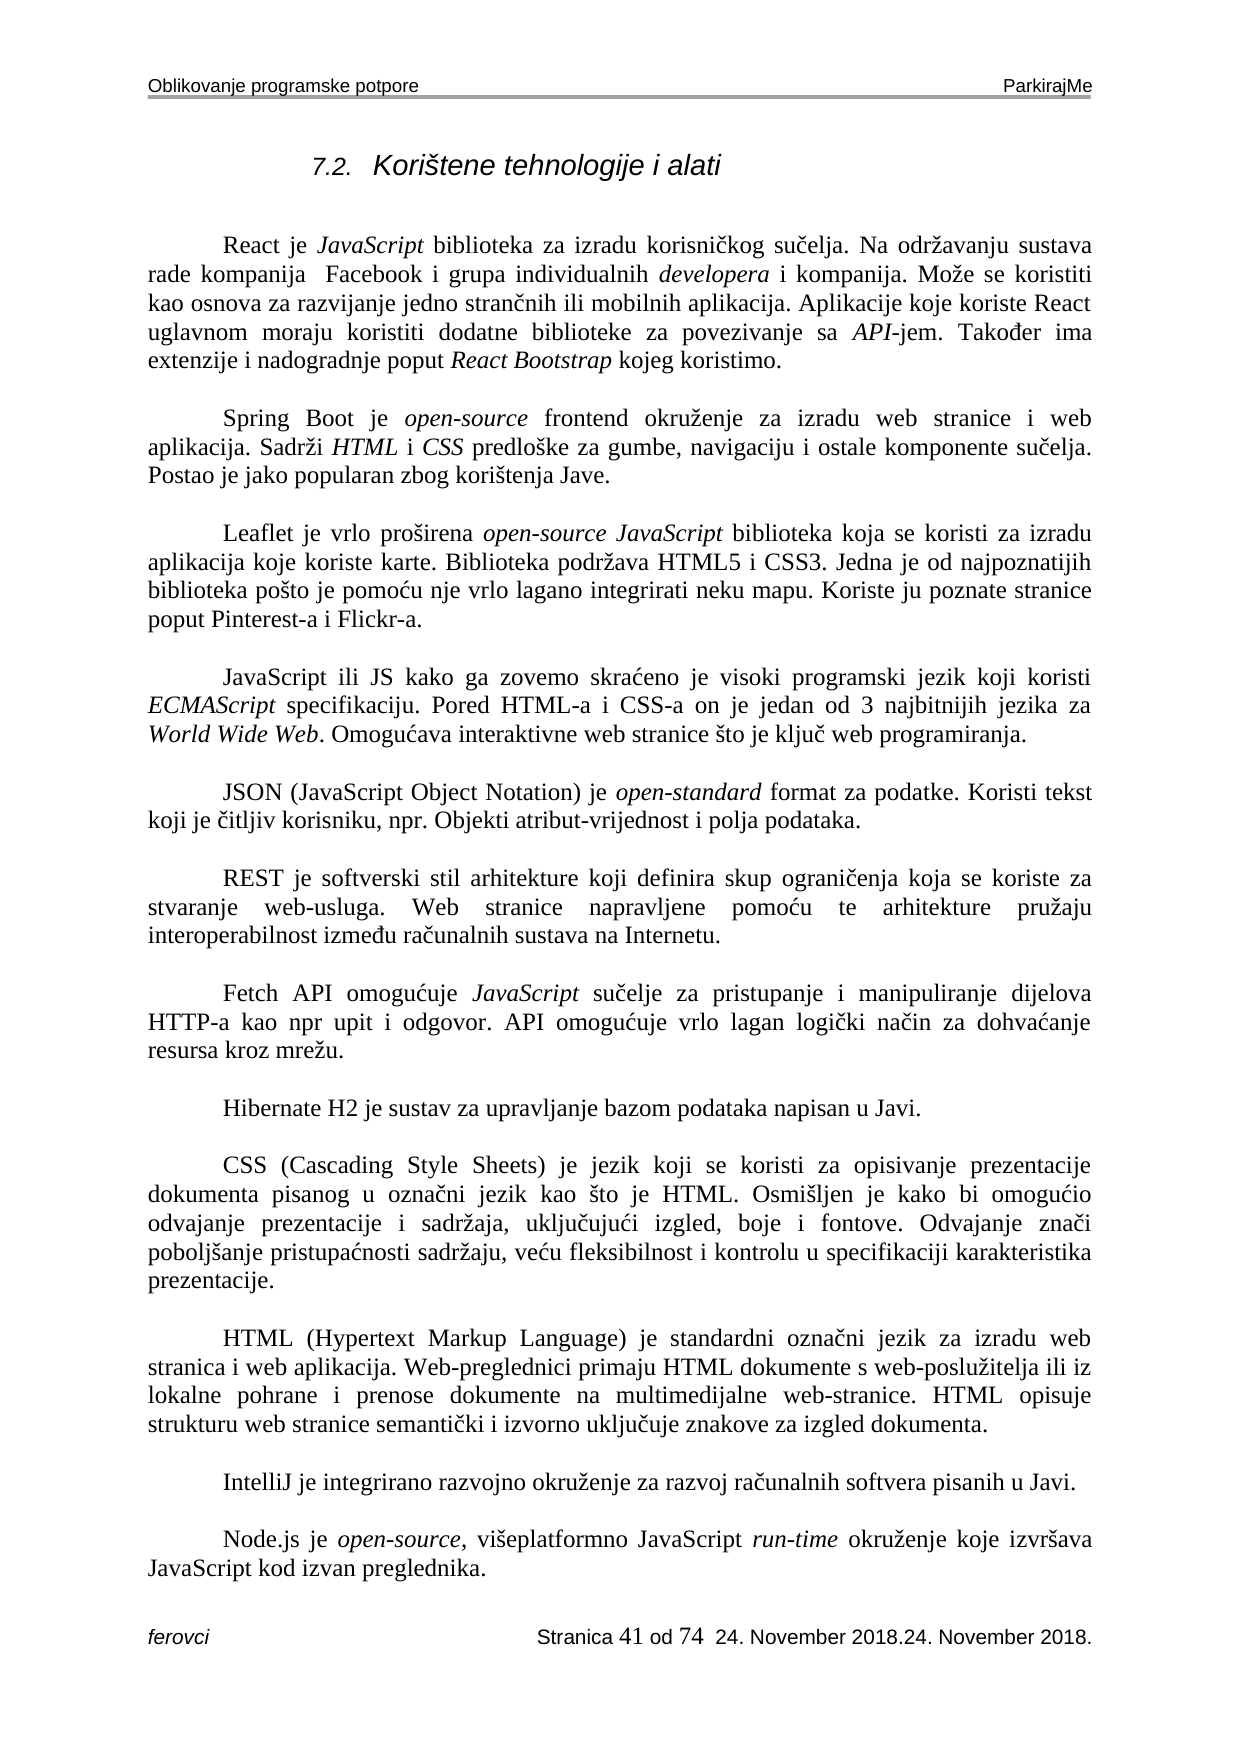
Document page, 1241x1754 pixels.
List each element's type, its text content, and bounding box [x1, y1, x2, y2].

text React je JavaScript biblioteka za izradu korisničkog sučelja. Na održavanju sustava rade kompanija Facebook i grupa individualnih developera i kompanija. Može se koristiti kao osnova za razvijanje jedno strančnih ili mobilnih aplikacija. Aplikacije koje koriste React uglavnom moraju koristiti dodatne biblioteke za povezivanje sa API-jem. Također ima extenzije i nadogradnje poput React Bootstrap kojeg koristimo. [148, 231, 1093, 374]
subtitle Korištene tehnologije i alati [252, 148, 1093, 181]
text JSON (JavaScript Object Notation) je open-standard format za podatke. Koristi tekst koji je čitljiv korisniku, npr. Objekti atribut-vrijednost i polja podataka. [148, 777, 1093, 834]
text HTML (Hypertext Markup Language) je standardni označni jezik za izradu web stranica i web aplikacija. Web-preglednici primaju HTML dokumente s web-poslužitelja ili iz lokalne pohrane i prenose dokumente na multimedijalne web-stranice. HTML opisuje strukturu web stranice semantički i izvorno uključuje znakove za izgled dokumenta. [148, 1323, 1093, 1438]
text Leaflet je vrlo proširena open-source JavaScript biblioteka koja se koristi za izradu aplikacija koje koriste karte. Biblioteka podržava HTML5 i CSS3. Jedna je od najpoznatijih biblioteka pošto je pomoću nje vrlo lagano integrirati neku mapu. Koriste ju poznate stranice poput Pinterest-a i Flickr-a. [148, 518, 1093, 633]
text Spring Boot je open-source frontend okruženje za izradu web stranice i web aplikacija. Sadrži HTML i CSS predloške za gumbe, navigaciju i ostale komponente sučelja. Postao je jako popularan zbog korištenja Jave. [148, 403, 1093, 489]
text Hibernate H2 je sustav za upravljanje bazom podataka napisan u Javi. [148, 1093, 1093, 1122]
text Node.js je open-source, višeplatformno JavaScript run-time okruženje koje izvršava JavaScript kod izvan preglednika. [148, 1524, 1093, 1582]
picture [147, 95, 1092, 99]
text Fetch API omogućuje JavaScript sučelje za pristupanje i manipuliranje dijelova HTTP-a kao npr upit i odgovor. API omogućuje vrlo lagan logički način za dohvaćanje resursa kroz mrežu. [148, 978, 1093, 1064]
text REST je softverski stil arhitekture koji definira skup ograničenja koja se koriste za stvaranje web-usluga. Web stranice napravljene pomoću te arhitekture pružaju interoperabilnost između računalnih sustava na Internetu. [148, 863, 1093, 949]
text CSS (Cascading Style Sheets) je jezik koji se koristi za opisivanje prezentacije dokumenta pisanog u označni jezik kao što je HTML. Osmišljen je kako bi omogućio odvajanje prezentacije i sadržaja, uključujući izgled, boje i fontove. Odvajanje znači poboljšanje pristupaćnosti sadržaju, veću fleksibilnost i kontrolu u specifikaciji karakteristika prezentacije. [148, 1151, 1093, 1294]
text JavaScript ili JS kako ga zovemo skraćeno je visoki programski jezik koji koristi ECMAScript specifikaciju. Pored HTML-a i CSS-a on je jedan od 3 najbitnijih jezika za World Wide Web. Omogućava interaktivne web stranice što je ključ web programiranja. [148, 662, 1093, 748]
text IntelliJ je integrirano razvojno okruženje za razvoj računalnih softvera pisanih u Javi. [148, 1467, 1093, 1496]
